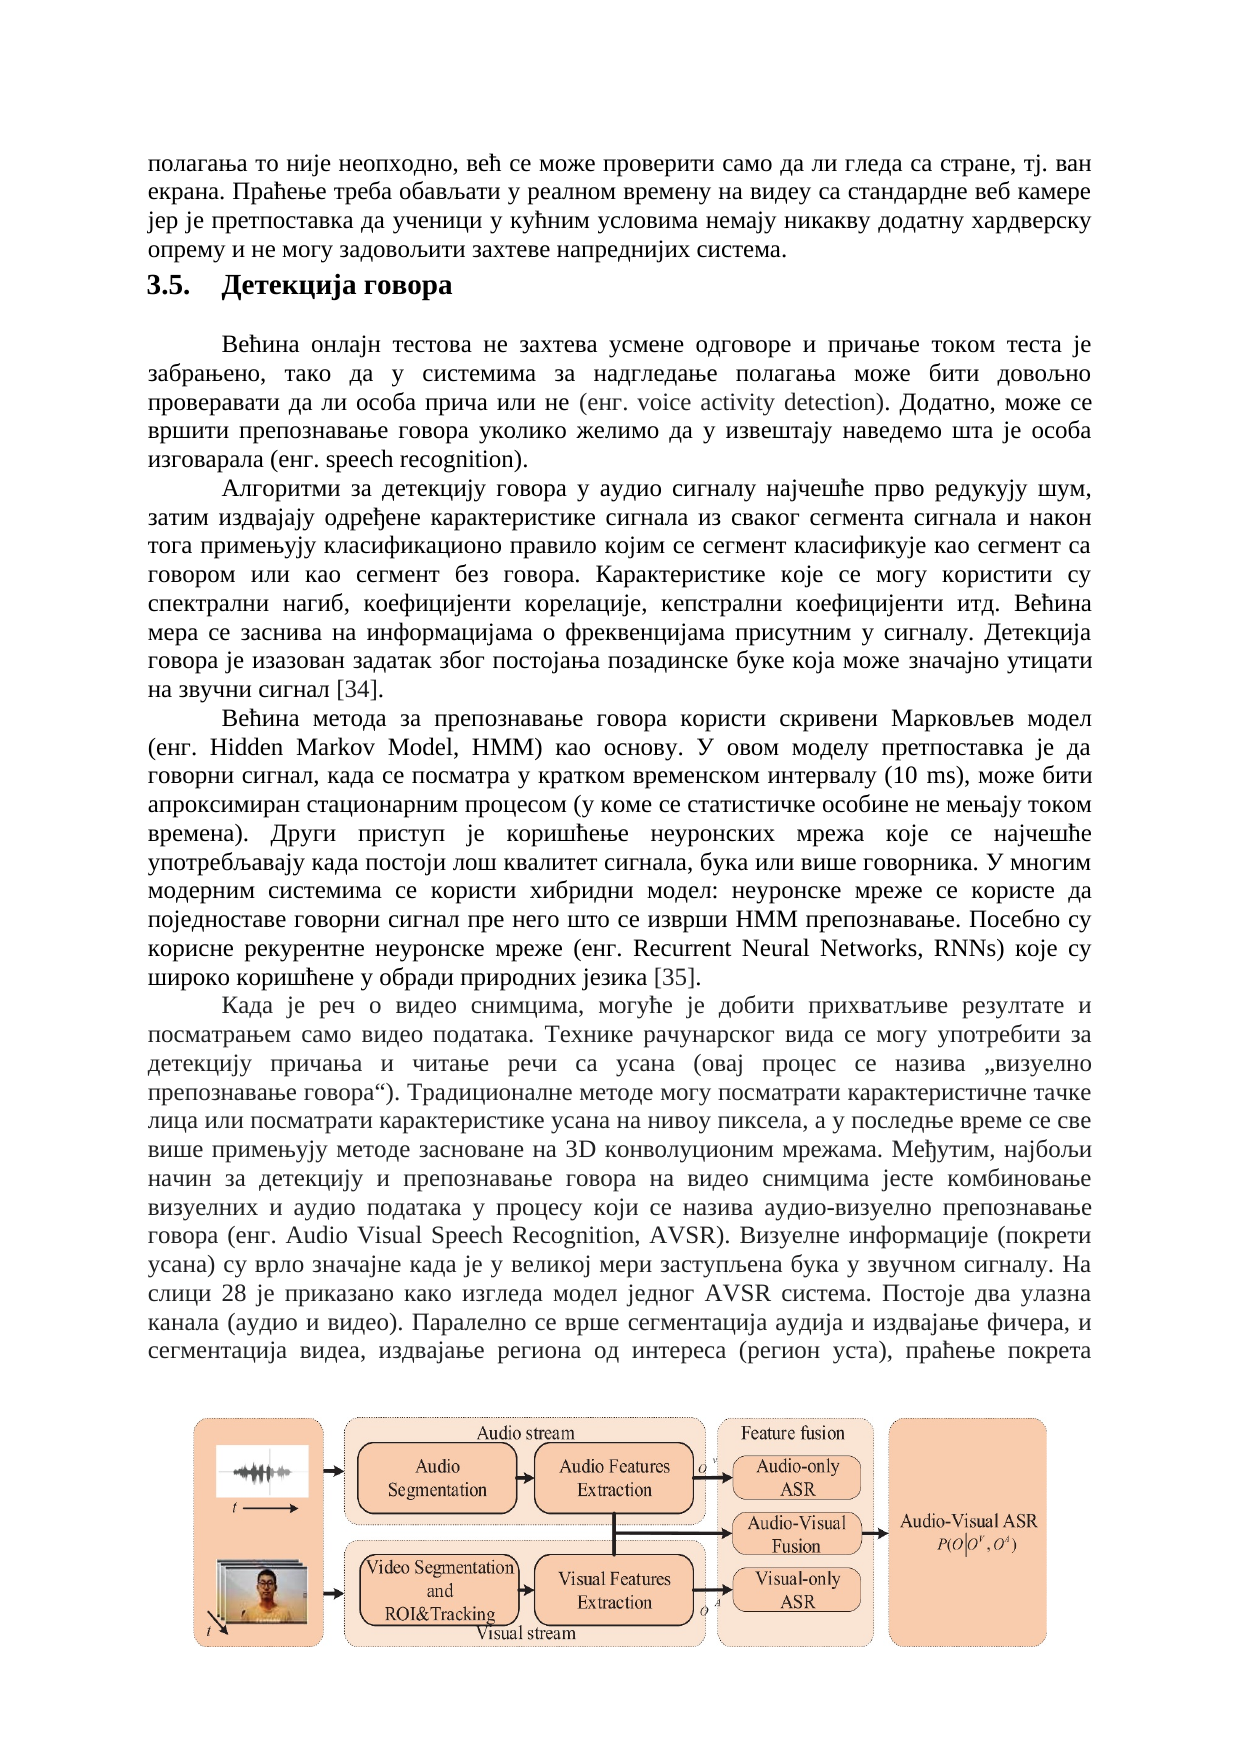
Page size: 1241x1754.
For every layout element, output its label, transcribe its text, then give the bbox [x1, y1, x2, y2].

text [148, 148, 1093, 263]
text Већина онлајн тестова не захтева усмене одговоре и причање током теста је забрањено, тако да у системима за надгледање полагања може бити довољно проверавати да ли особа прича или не (енг. voice activity detection). Додатно, може се вршити препознавање говора уколико желимо да у извештају наведемо шта је особа изговарала (енг. speech recognition). [148, 329, 1093, 473]
text Алгоритми за детекцију говора у аудио сигналу најчешће прво редукују шум, затим издвајају одређене карактеристике сигнала из сваког сегмента сигнала и након тога примењују класификационо правило којим се сегмент класификује као сегмент са говором или као сегмент без говора. Карактеристике које се могу користити су спектрални нагиб, коефицијенти корелације, кепстрални коефицијенти итд. Већина мера се заснива на информацијама о фреквенцијама присутним у сигналу. Детекција говора је изазован задатак због постојања позадинске буке која може значајно утицати на звучни сигнал [34]. [148, 473, 1093, 703]
subtitle Детекција говора [146, 267, 1093, 300]
picture [193, 1417, 1047, 1647]
text Већина метода за препознавање говора користи скривени Марковљев модел (енг. Hidden Markov Model, HMM) као основу. У овом моделу претпоставка је да говорни сигнал, када се посматра у кратком временском интервалу (10 ms), може бити апроксимиран стационарним процесом (у коме се статистичке особине не мењају током времена). Други приступ је коришћење неуронских мрежа које се најчешће употребљавају када постоји лош квалитет сигнала, бука или више говорника. У многим модерним системима се користи хибридни модел: неуронске мреже се користе да поједноставе говорни сигнал пре него што се изврши HMM препознавање. Посебно су корисне рекурентне неуронске мреже (енг. Recurrent Neural Networks, RNNs) које су широко коришћене у обради природних језика [35]. [148, 703, 1093, 990]
